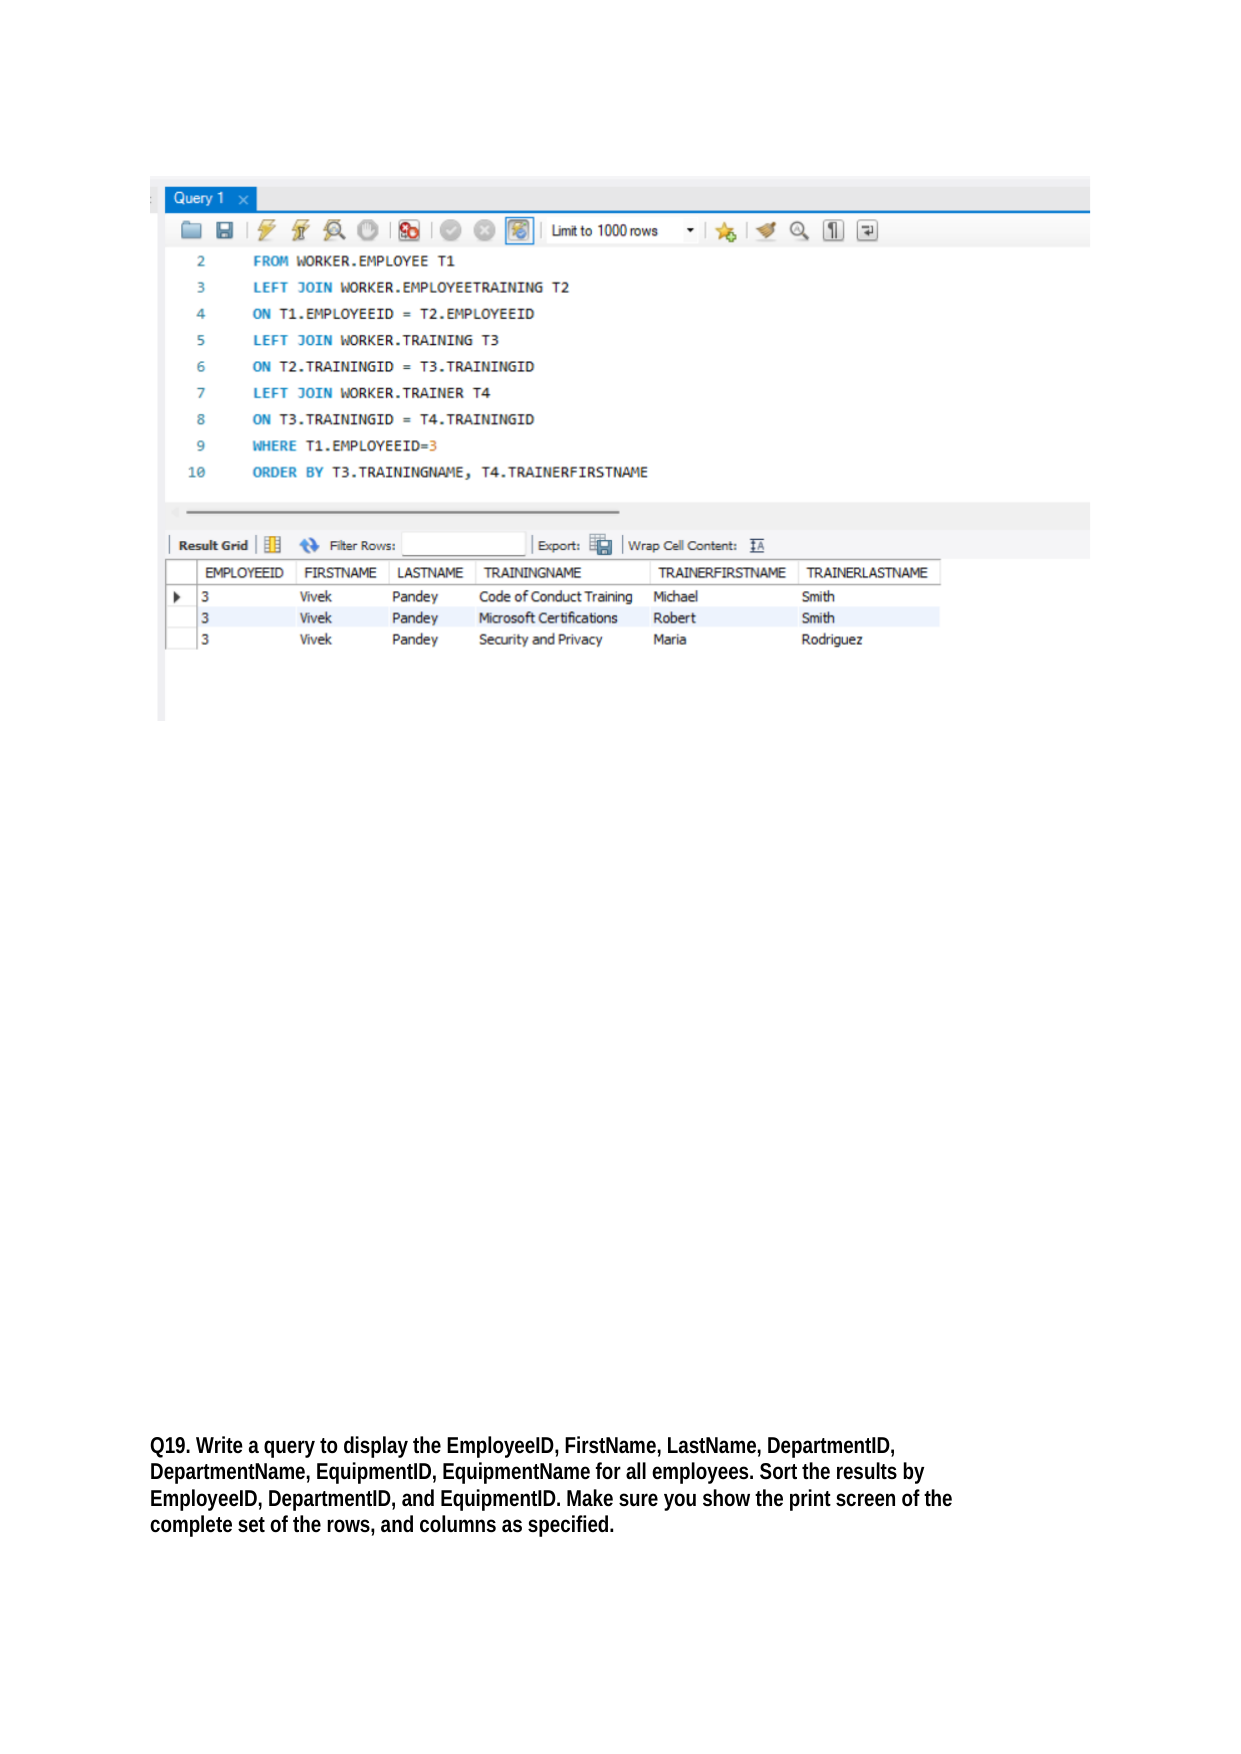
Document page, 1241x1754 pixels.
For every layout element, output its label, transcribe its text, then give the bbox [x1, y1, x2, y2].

text Q19. Write a query to display the EmployeeID, FirstName, LastName, DepartmentID, [150, 1432, 1090, 1458]
text complete set of the rows, and columns as specified. [150, 1511, 1090, 1537]
text EmployeeID, DepartmentID, and EquipmentID. Make sure you show the print screen of the [150, 1484, 1090, 1511]
text DepartmentName, EquipmentID, EquipmentName for all employees. Sort the results by [150, 1458, 1090, 1484]
picture [150, 176, 1091, 721]
